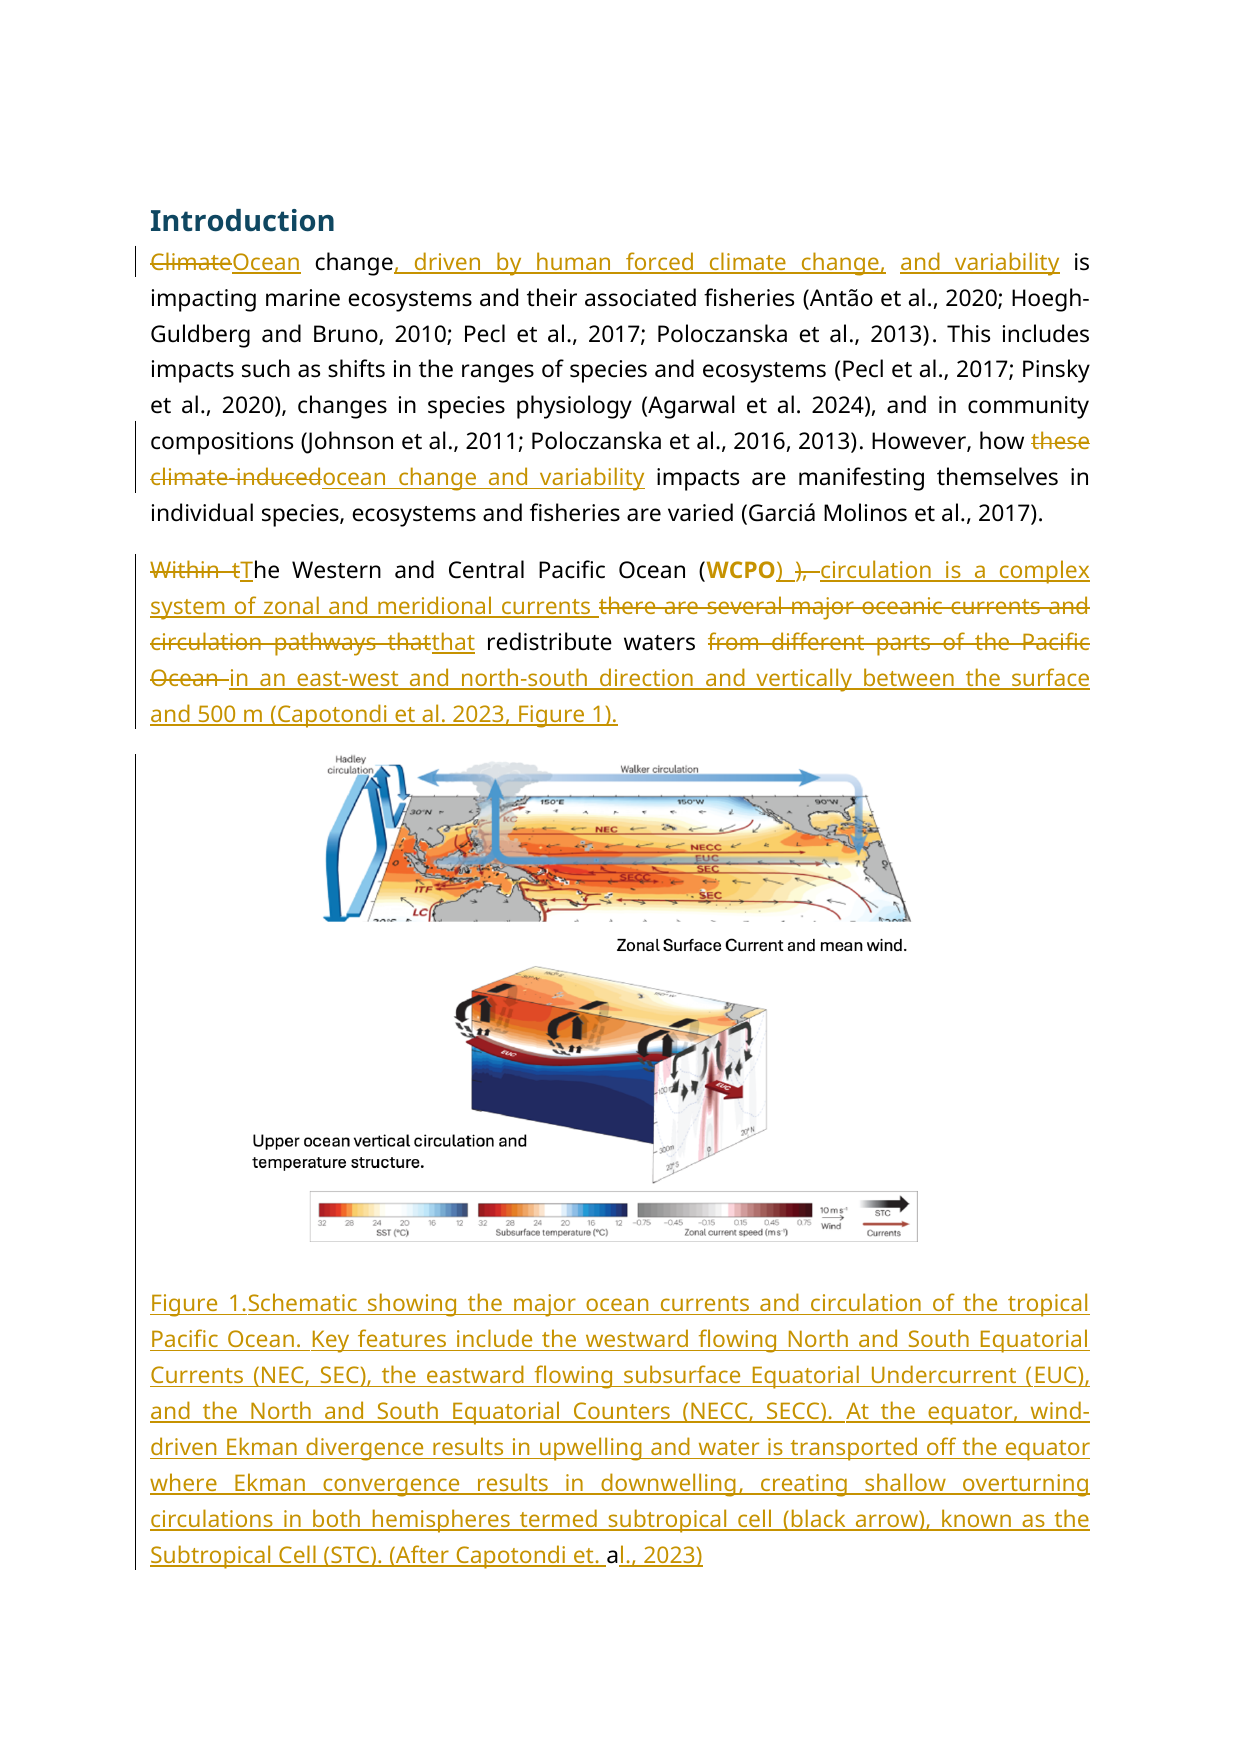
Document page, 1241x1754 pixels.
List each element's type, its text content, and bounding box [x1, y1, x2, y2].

text a [150, 1531, 1090, 1570]
text a [150, 1459, 1090, 1493]
text a [150, 1351, 1090, 1386]
text he Western and Central Pacific Ocean (WCPO redistribute waters [150, 554, 1090, 729]
subtitle Introduction [150, 200, 1090, 240]
text change is impacting marine ecosystems and their associated fisheries . This includes impacts such as shifts in the ranges of species and ecosystems , changes in species physiology (Agarwal et al. 2024), and in community compositions . However, how impacts are manifesting themselves in individual species, ecosystems and fisheries are varied . [150, 246, 1090, 528]
text a [150, 1495, 1090, 1529]
text a [150, 1387, 1090, 1458]
text a [150, 1315, 1090, 1350]
picture [150, 754, 1089, 1283]
